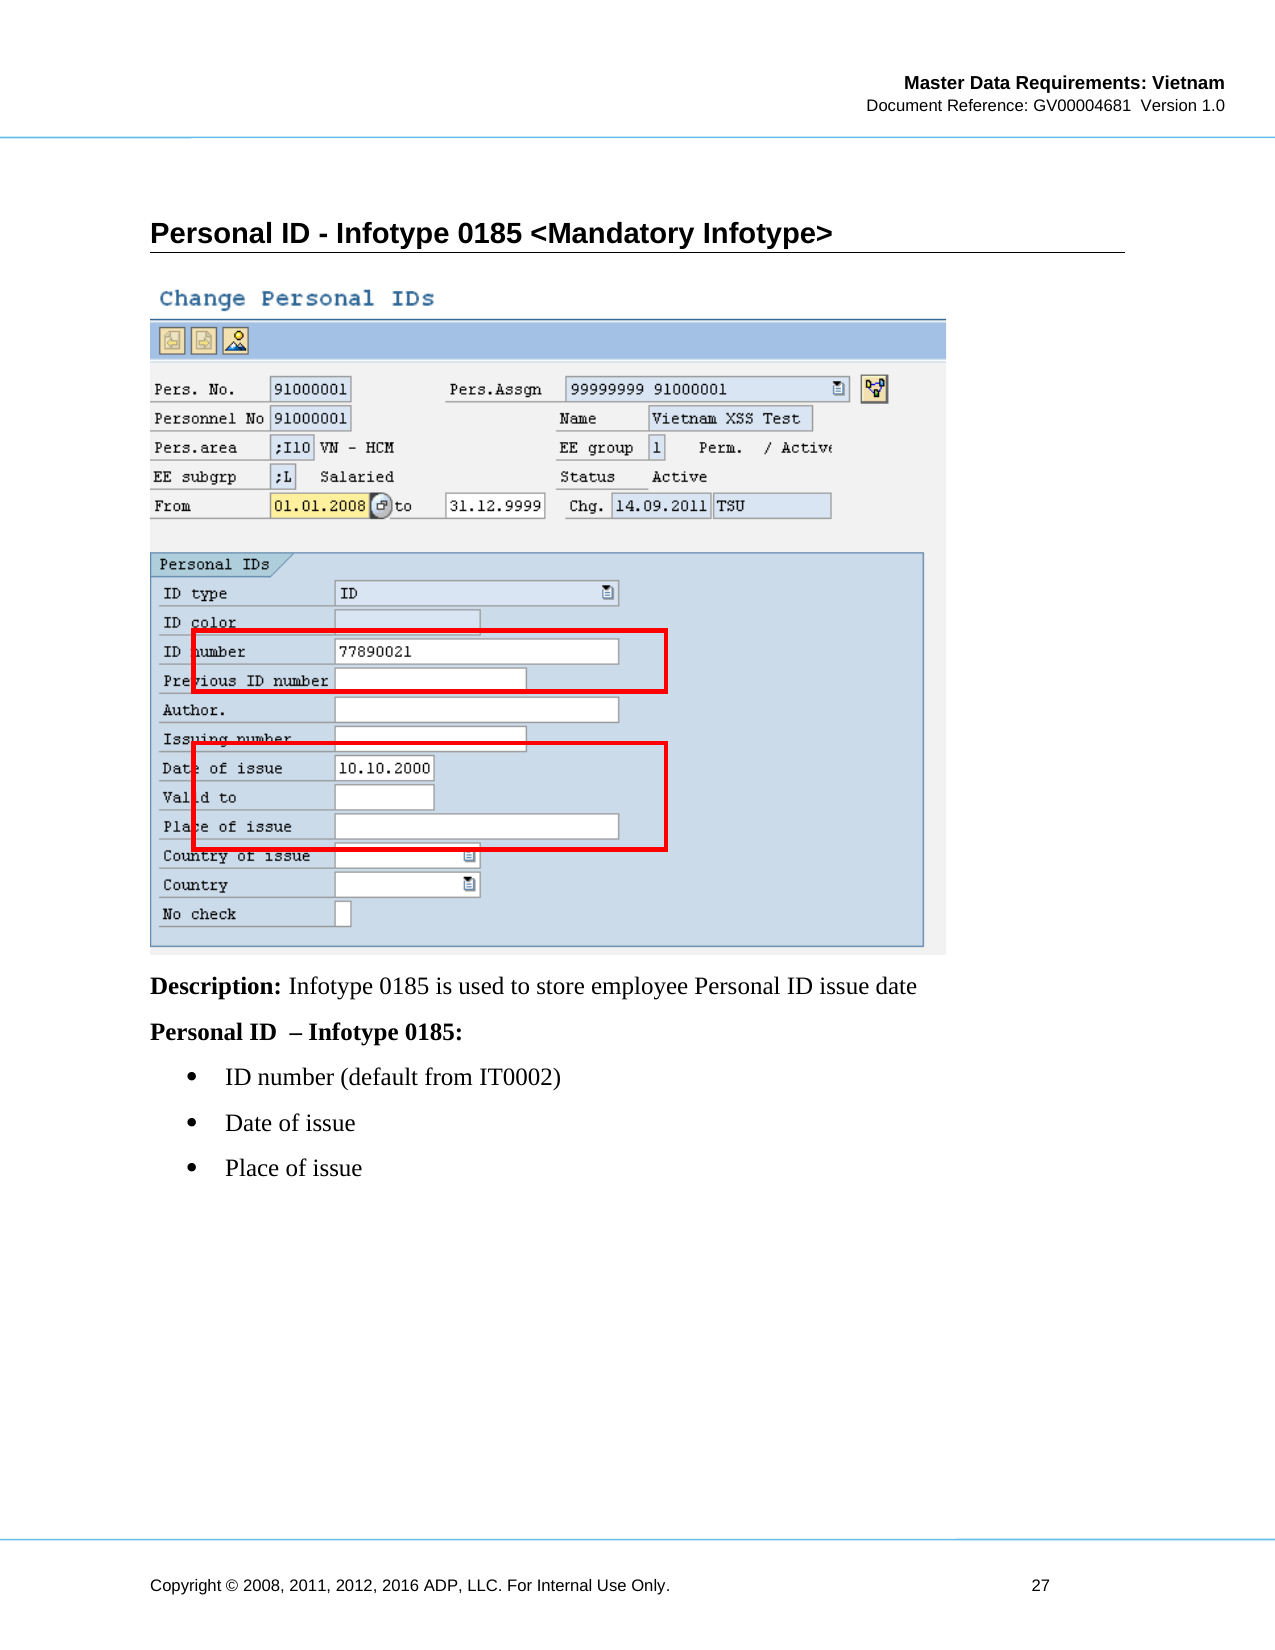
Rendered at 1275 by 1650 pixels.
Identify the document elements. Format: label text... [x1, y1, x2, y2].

text Description: Infotype 0185 is used to store employee Personal ID issue date [150, 971, 1125, 1000]
list Place of issue [187, 1153, 1125, 1182]
list ID number (default from IT0002) [187, 1062, 1125, 1091]
picture [150, 282, 947, 955]
text Personal ID – Infotype 0185: [150, 1017, 1125, 1046]
subtitle Personal ID - Infotype 0185 <Mandatory Infotype> [150, 216, 1125, 252]
list Date of issue [187, 1108, 1125, 1137]
